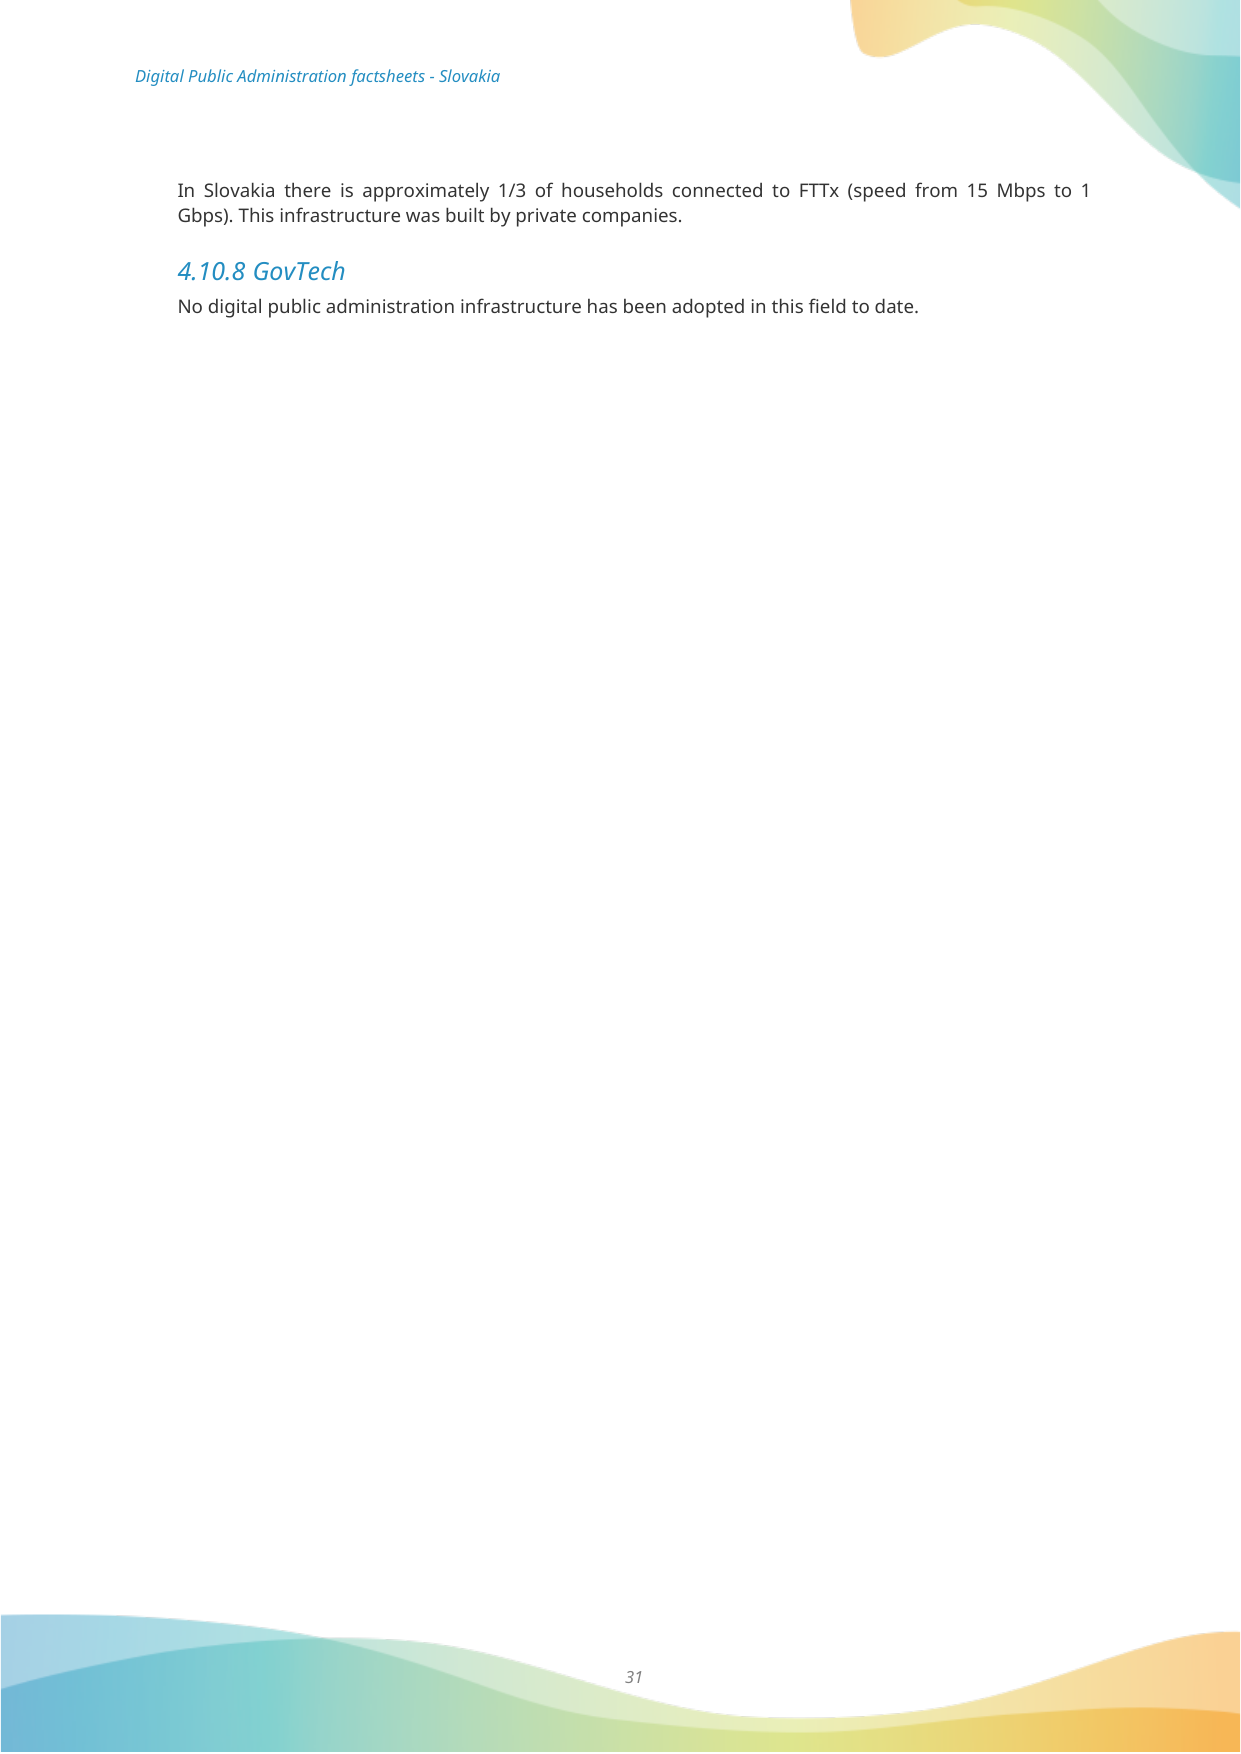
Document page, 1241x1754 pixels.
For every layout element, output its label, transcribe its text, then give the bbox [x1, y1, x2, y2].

text In Slovakia there is approximately 1/3 of households connected to FTTx (speed from 15 Mbps to 1 Gbps). This infrastructure was built by private companies. [177, 177, 1092, 228]
picture [0, 1611, 1241, 1752]
picture [325, 0, 1241, 213]
subtitle GovTech [177, 253, 1092, 287]
text No digital public administration infrastructure has been adopted in this field to date. [177, 294, 1092, 319]
